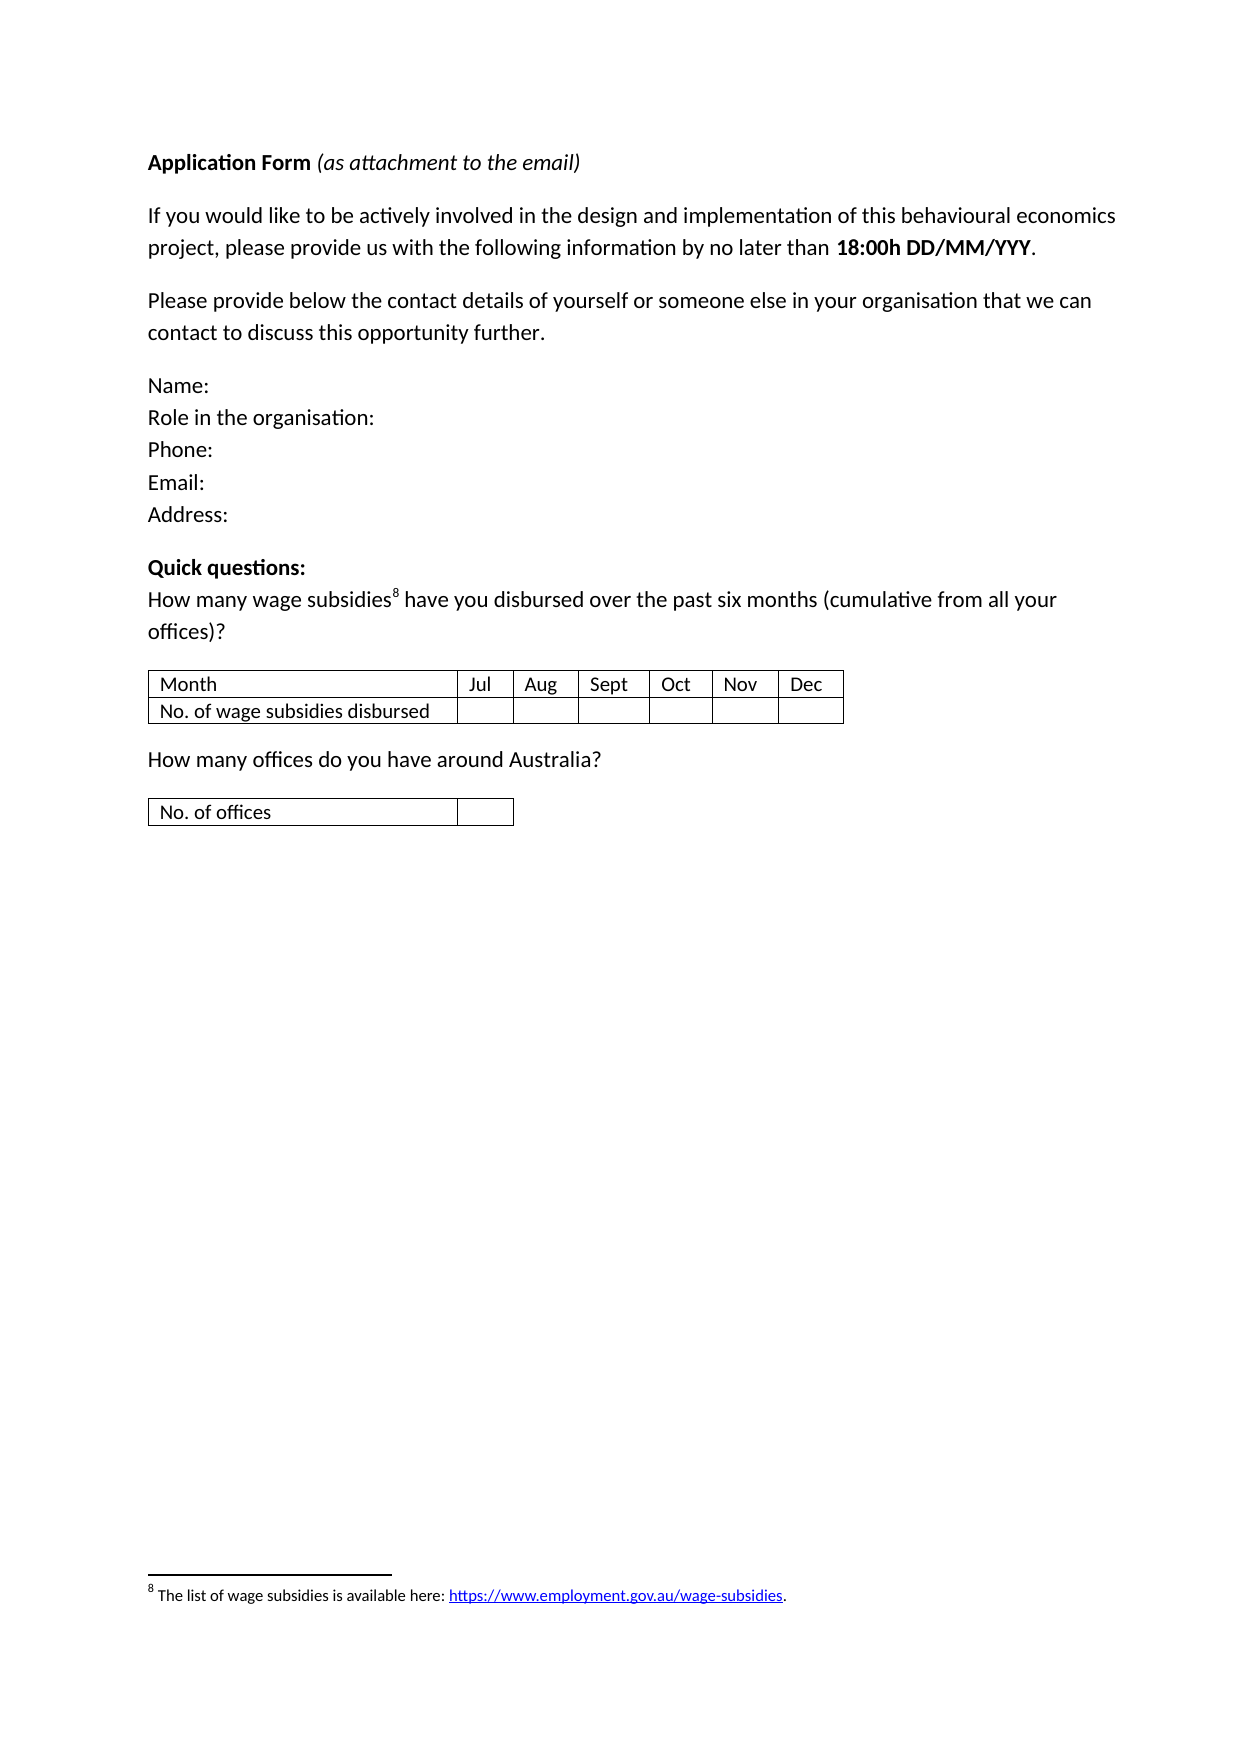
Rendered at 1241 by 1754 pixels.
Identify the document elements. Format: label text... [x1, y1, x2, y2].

table_header No. of offices [149, 799, 457, 824]
text Please provide below the contact details of yourself or someone else in your organisation that we can contact to discuss this opportunity further. [148, 286, 1122, 346]
table_cell [514, 698, 578, 723]
table_cell [458, 698, 513, 723]
table_header Aug [514, 671, 578, 697]
table_header Jul [458, 671, 513, 697]
table_header Dec [779, 671, 843, 697]
table_cell [650, 698, 712, 723]
text If you would like to be actively involved in the design and implementation of this behavioural economics project, please provide us with the following information by no later than 18:00h DD/MM/YYY. [148, 201, 1122, 261]
text How many offices do you have around Australia? [148, 745, 1122, 773]
table_cell [579, 698, 649, 723]
table_header Sept [579, 671, 649, 697]
table_cell No. of wage subsidies disbursed [149, 698, 457, 723]
table_cell [713, 698, 778, 723]
text Name: Role in the organisation: Phone: Email: Address: [148, 371, 1122, 528]
text Application Form (as attachment to the email) [148, 148, 1122, 176]
table_cell [779, 698, 843, 723]
table_header Month [149, 671, 457, 697]
text Quick questions: How many wage subsidies have you disbursed over the past six months (cumulative from all your offices)? [148, 553, 1122, 645]
table_header Nov [713, 671, 778, 697]
table_header [458, 799, 513, 824]
table_header Oct [650, 671, 712, 697]
